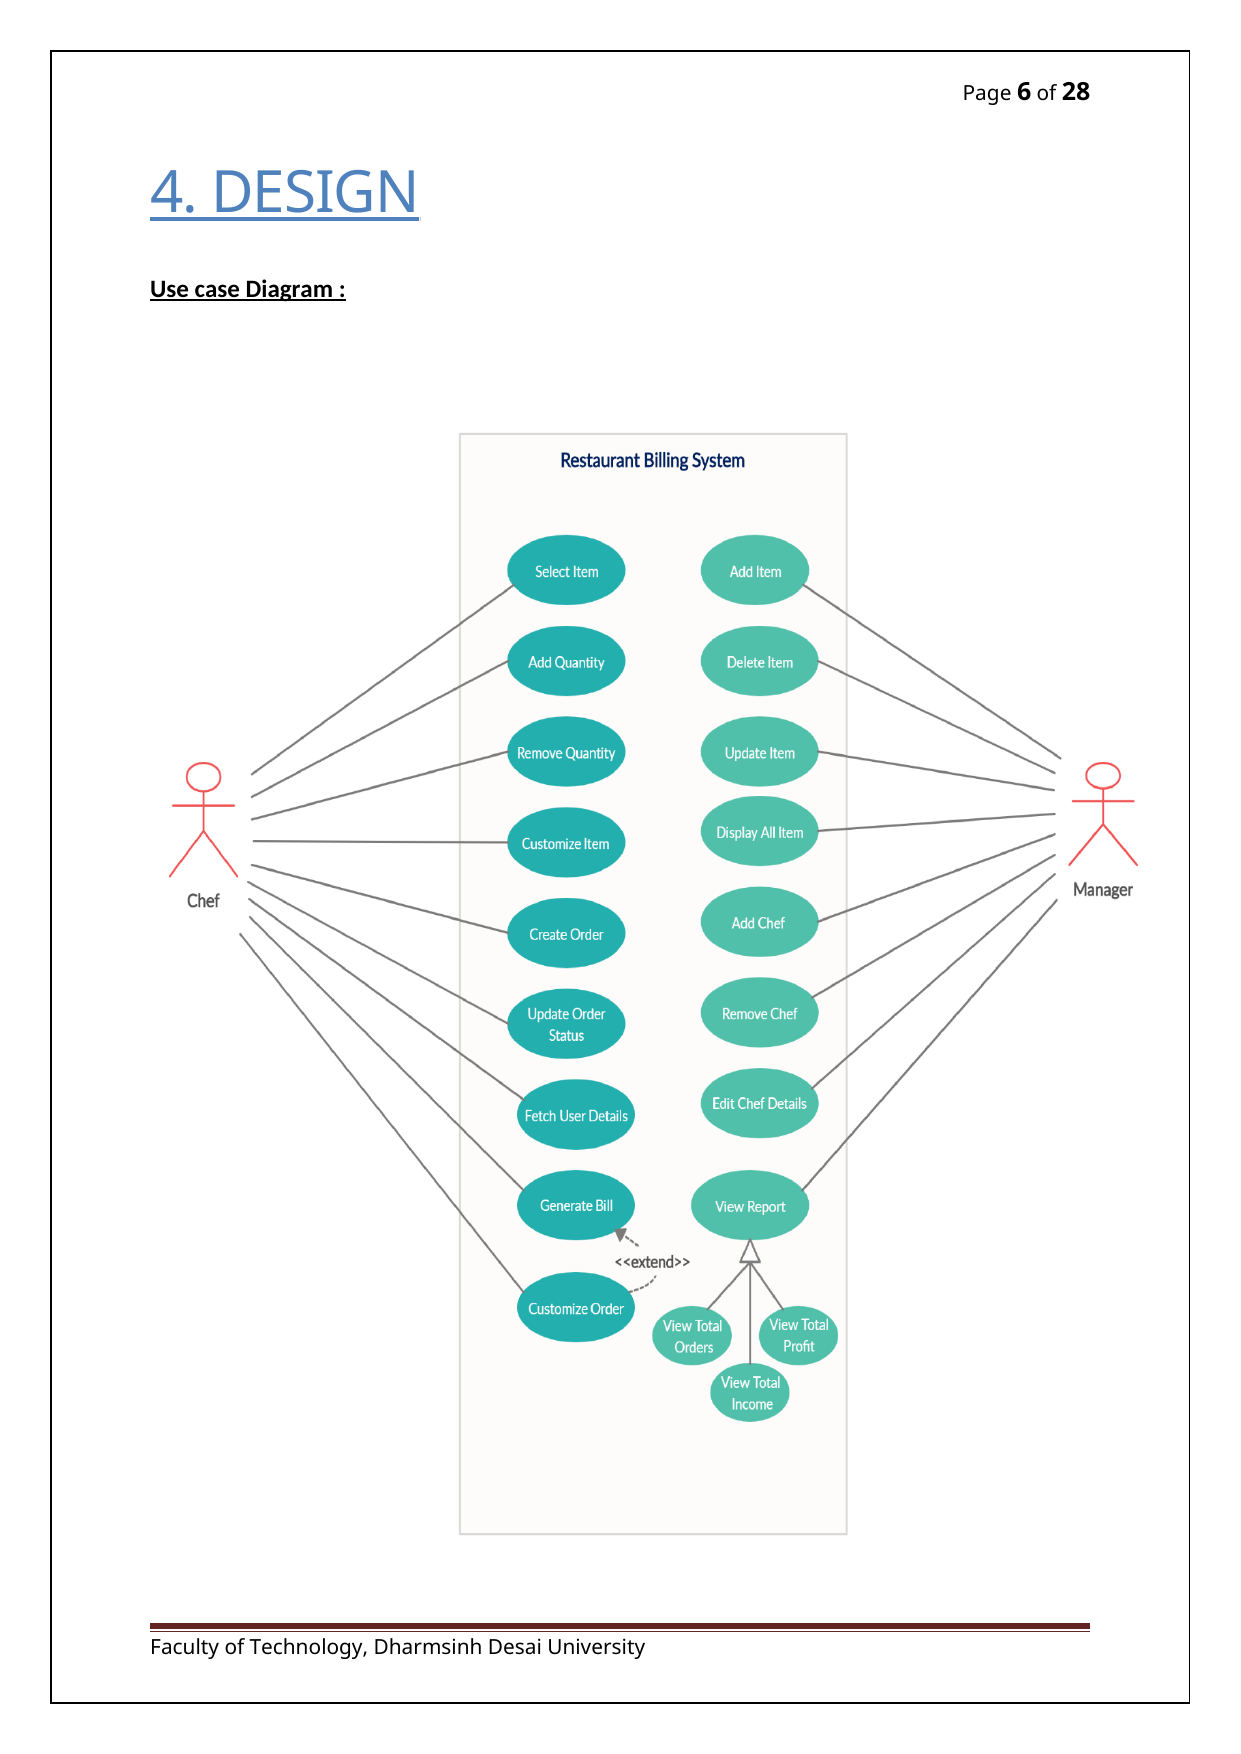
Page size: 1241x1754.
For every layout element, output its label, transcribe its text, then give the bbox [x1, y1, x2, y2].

picture [150, 411, 1156, 1557]
text Use case Diagram : [150, 273, 1090, 304]
title 4. DESIGN [150, 150, 1090, 229]
